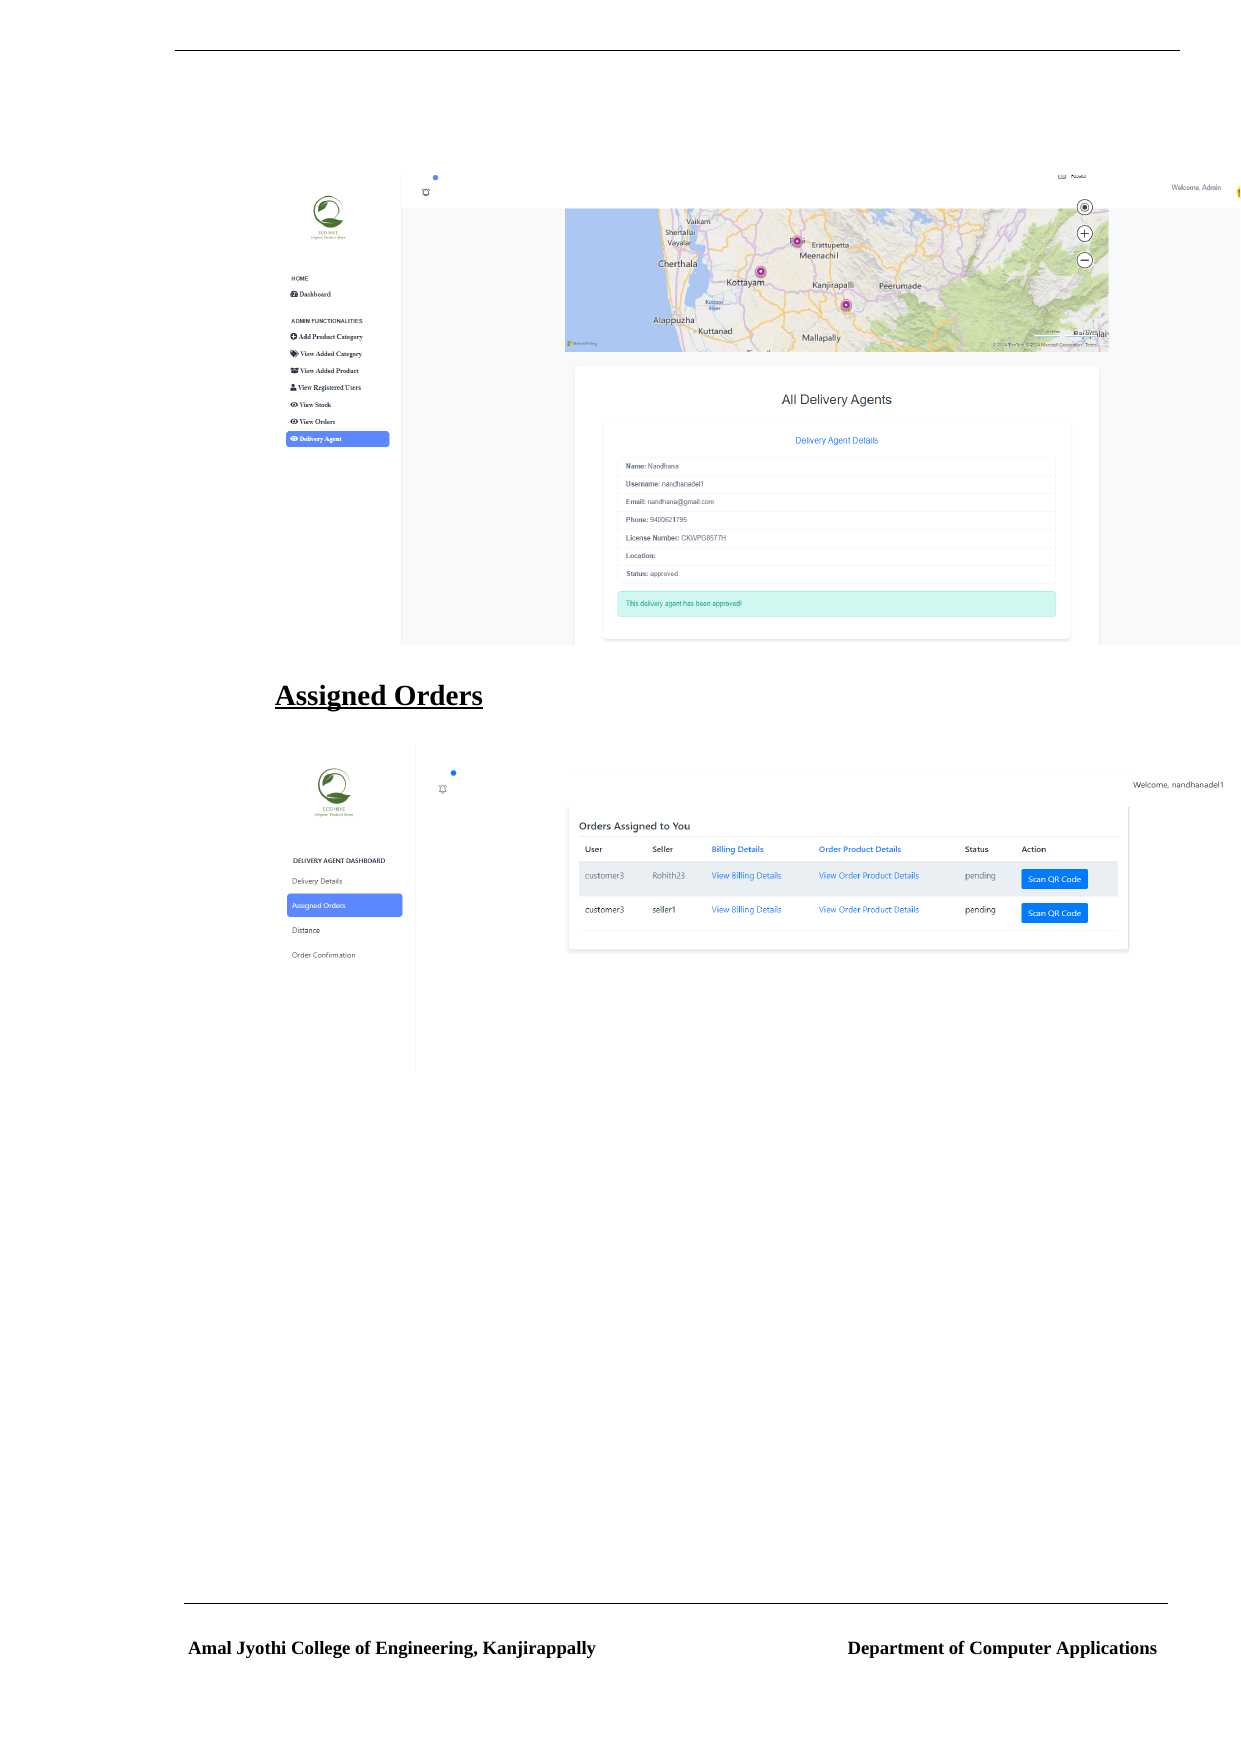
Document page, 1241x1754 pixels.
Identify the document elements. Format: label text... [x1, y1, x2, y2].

text Assigned Orders [274, 678, 1119, 712]
picture [274, 175, 1241, 645]
picture [274, 745, 1241, 1071]
